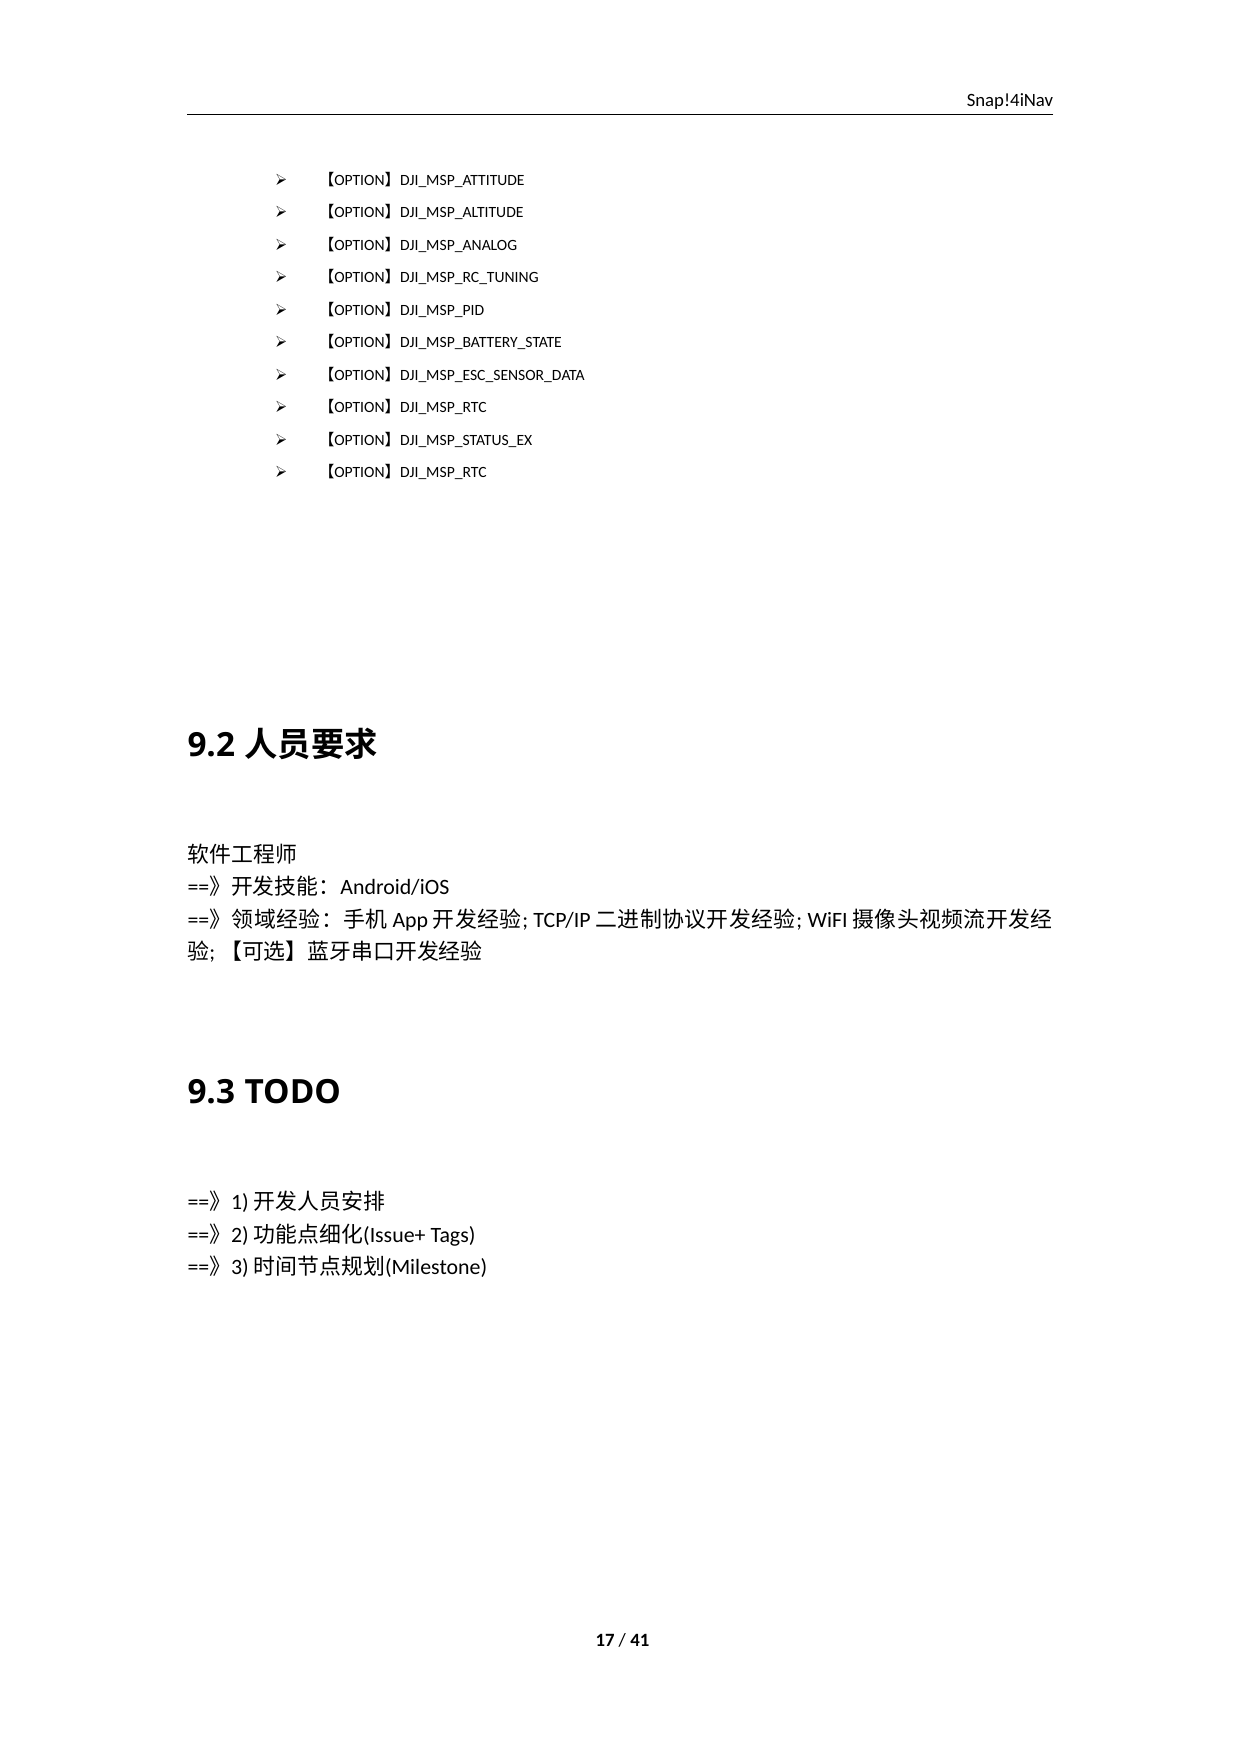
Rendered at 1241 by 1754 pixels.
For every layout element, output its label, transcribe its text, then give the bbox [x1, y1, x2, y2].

list 【OPTION】DJI_MSP_RTC [275, 454, 1053, 487]
list 【OPTION】DJI_MSP_STATUS_EX [275, 422, 1053, 454]
list 【OPTION】DJI_MSP_ANALOG [275, 227, 1053, 259]
list 【OPTION】DJI_MSP_ESC_SENSOR_DATA [275, 357, 1053, 389]
list 【OPTION】DJI_MSP_PID [275, 292, 1053, 324]
subtitle 人员要求 [187, 709, 1053, 774]
subtitle TODO [187, 1058, 1053, 1123]
text 软件工程师 [187, 836, 1053, 869]
text ==》开发技能：Android/iOS [187, 869, 1053, 901]
list 【OPTION】DJI_MSP_ATTITUDE [275, 162, 1053, 194]
text ==》1) 开发人员安排 [187, 1184, 1053, 1216]
list 【OPTION】DJI_MSP_BATTERY_STATE [275, 324, 1053, 357]
text ==》领域经验：手机App开发经验; TCP/IP二进制协议开发经验; WiFI摄像头视频流开发经验; 【可选】蓝牙串口开发经验 [187, 901, 1053, 966]
list 【OPTION】DJI_MSP_ALTITUDE [275, 194, 1053, 227]
text ==》3) 时间节点规划(Milestone) [187, 1249, 1053, 1281]
list 【OPTION】DJI_MSP_RC_TUNING [275, 259, 1053, 292]
text ==》2) 功能点细化(Issue+ Tags) [187, 1216, 1053, 1249]
list 【OPTION】DJI_MSP_RTC [275, 389, 1053, 422]
